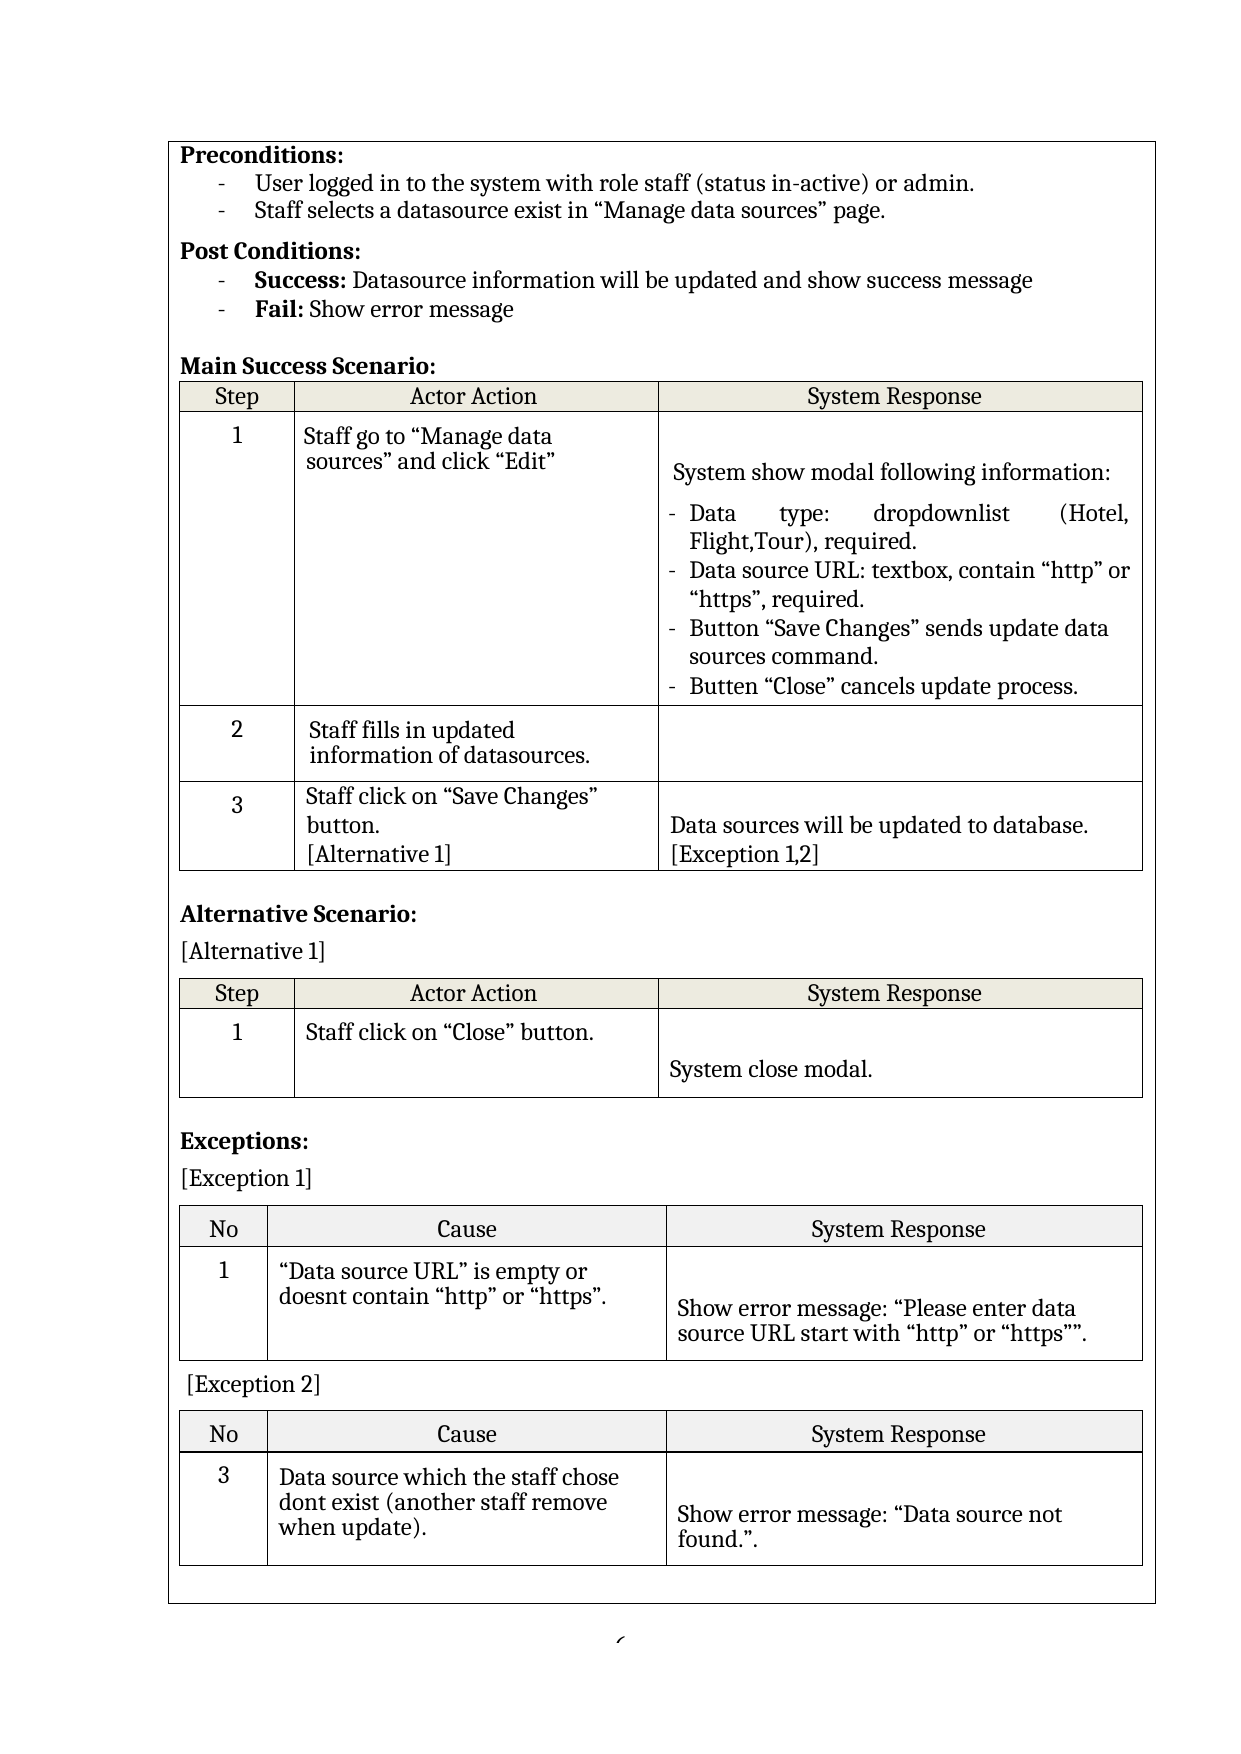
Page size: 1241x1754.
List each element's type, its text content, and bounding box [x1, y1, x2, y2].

list Staff selects a datasource exist in “Manage data sources” page. [217, 196, 1167, 224]
list Success: Datasource information will be updated and show success message [217, 265, 1167, 294]
table_header Actor Action [295, 979, 658, 1008]
list User logged in to the system with role staff (status in-active) or admin. [217, 169, 1167, 196]
text [Exception 1] [180, 1164, 1167, 1193]
table_cell Show error message: “Please enter data source URL start with “http” or “https””. [667, 1247, 1142, 1360]
table_header Cause [268, 1206, 666, 1246]
text Alternative Scenario: [180, 900, 1167, 929]
text Main Success Scenario: [180, 352, 1167, 381]
table_cell Data source which the staff chose dont exist (another staff remove when update). [268, 1453, 666, 1565]
table_cell 3 [180, 782, 294, 870]
table_header Actor Action [295, 382, 658, 411]
table_header System Response [667, 1206, 1142, 1246]
table_cell Staff click on “Close” button. [295, 1009, 658, 1097]
table_cell System close modal. [659, 1009, 1142, 1097]
table_cell Data sources will be updated to database. [Exception 1,2] [659, 782, 1142, 870]
table_header Step [180, 382, 294, 411]
table_cell 1 [180, 412, 294, 705]
table_header Step [180, 979, 294, 1008]
table_header System Response [659, 382, 1142, 411]
table_header System Response [659, 979, 1142, 1008]
table_header Cause [268, 1411, 666, 1451]
table_cell “Data source URL” is empty or doesnt contain “http” or “https”. [268, 1247, 666, 1360]
table_header No [180, 1411, 267, 1451]
text [Alternative 1] [180, 937, 1167, 966]
table_cell Show error message: “Data source not found.”. [667, 1453, 1142, 1565]
text [Exception 2] [186, 1369, 1167, 1398]
table_cell [659, 706, 1142, 781]
table_cell 1 [180, 1247, 267, 1360]
table_header No [180, 1206, 267, 1246]
table_cell 1 [180, 1009, 294, 1097]
list Fail: Show error message [217, 294, 1167, 323]
table_cell 3 [180, 1453, 267, 1565]
table_header System Response [667, 1411, 1142, 1451]
table_cell System show modal following information: Data type: dropdownlist (Hotel, Flight,Tour), required. Data source URL: textbox, contain “http” or “https”, required. Button “Save Changes” sends update data sources command. Butten “Close” cancels update process. [659, 412, 1142, 705]
text Preconditions: [180, 140, 1167, 169]
text Post Conditions: [180, 236, 1167, 265]
table_cell Staff click on “Save Changes” button. [Alternative 1] [295, 782, 658, 870]
table_cell 2 [180, 706, 294, 781]
table_cell Staff fills in updated information of datasources. [295, 706, 658, 781]
table_cell Staff go to “Manage data sources” and click “Edit” [295, 412, 658, 705]
text Exceptions: [180, 1127, 1167, 1156]
